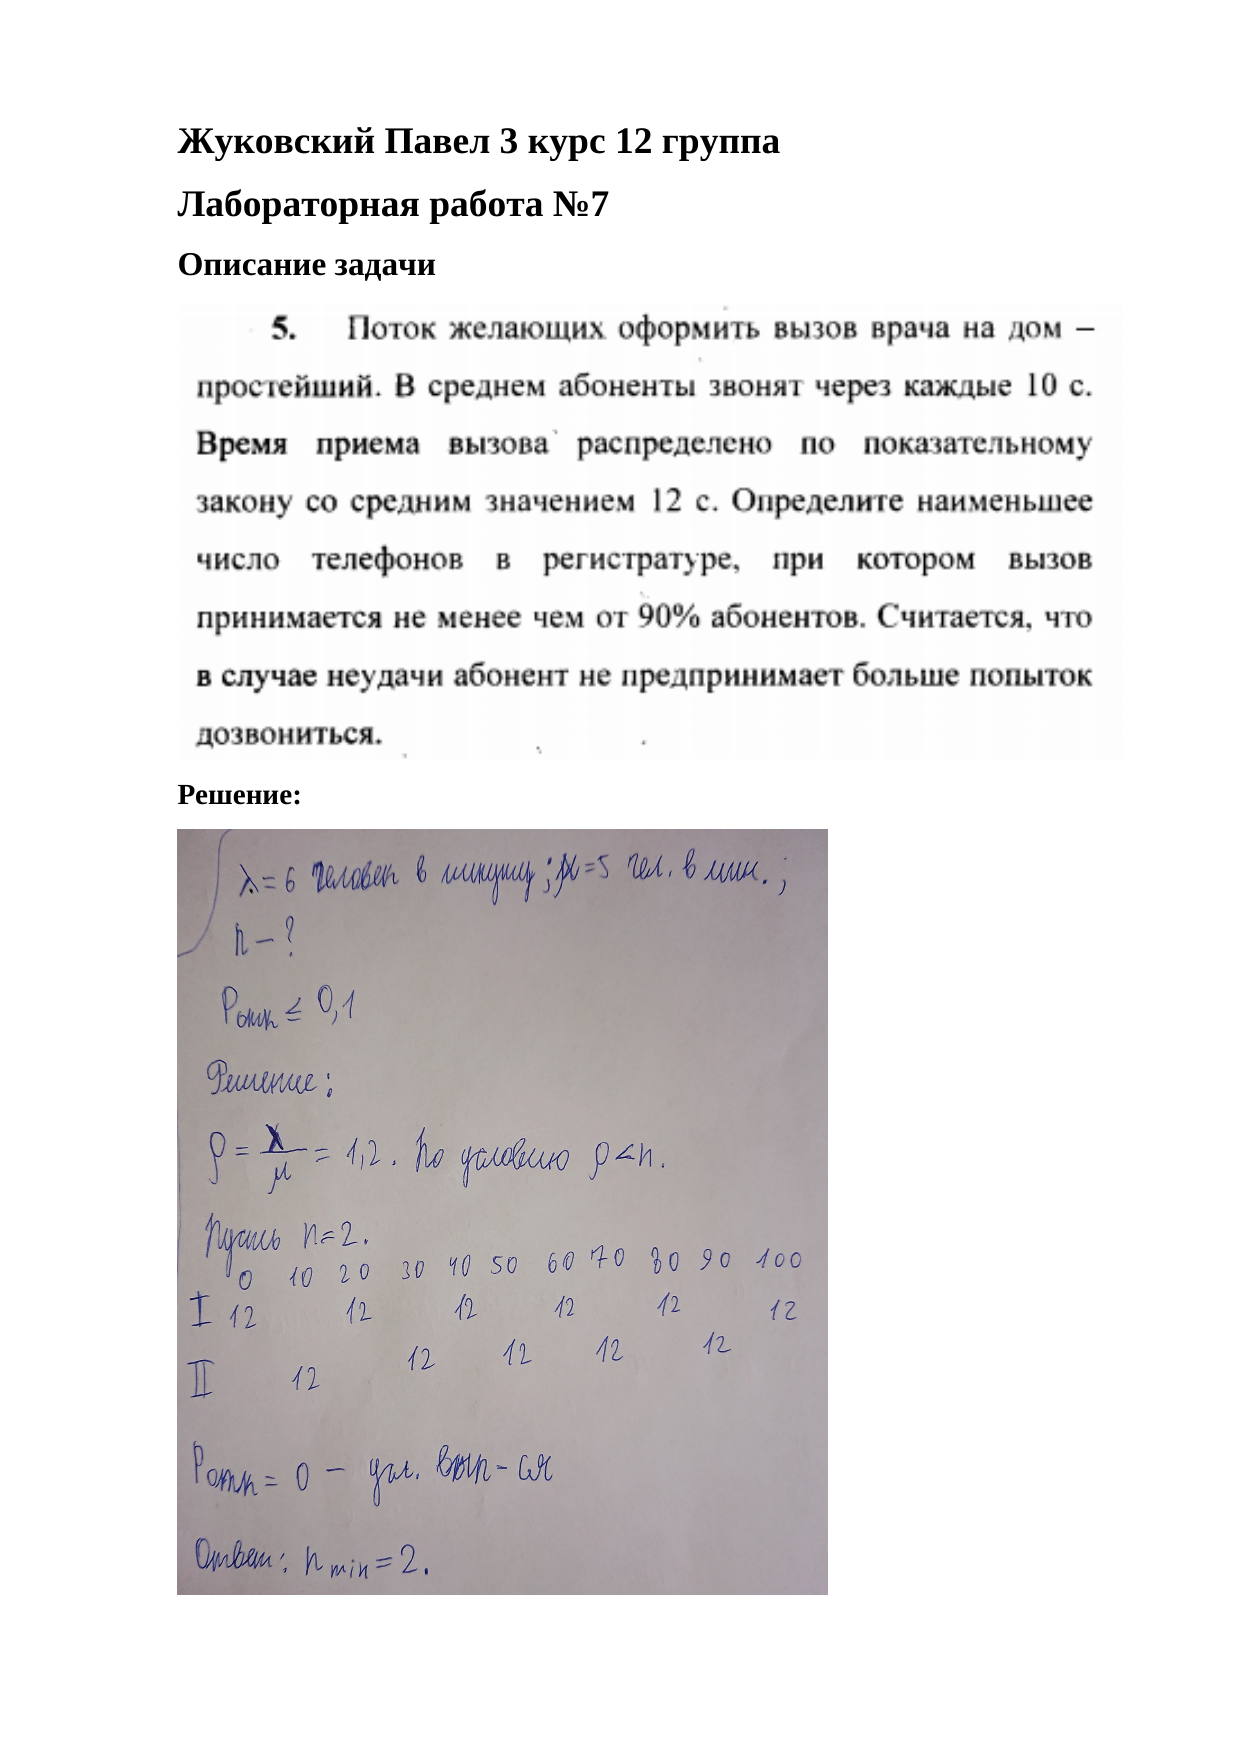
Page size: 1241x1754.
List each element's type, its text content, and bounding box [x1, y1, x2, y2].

text Лабораторная работа №7 [177, 181, 1152, 224]
text Жуковский Павел 3 курс 12 группа [177, 118, 1152, 161]
picture [178, 304, 1123, 759]
text Решение: [177, 777, 1152, 811]
text Описание задачи [177, 244, 1152, 283]
picture [177, 829, 828, 1595]
